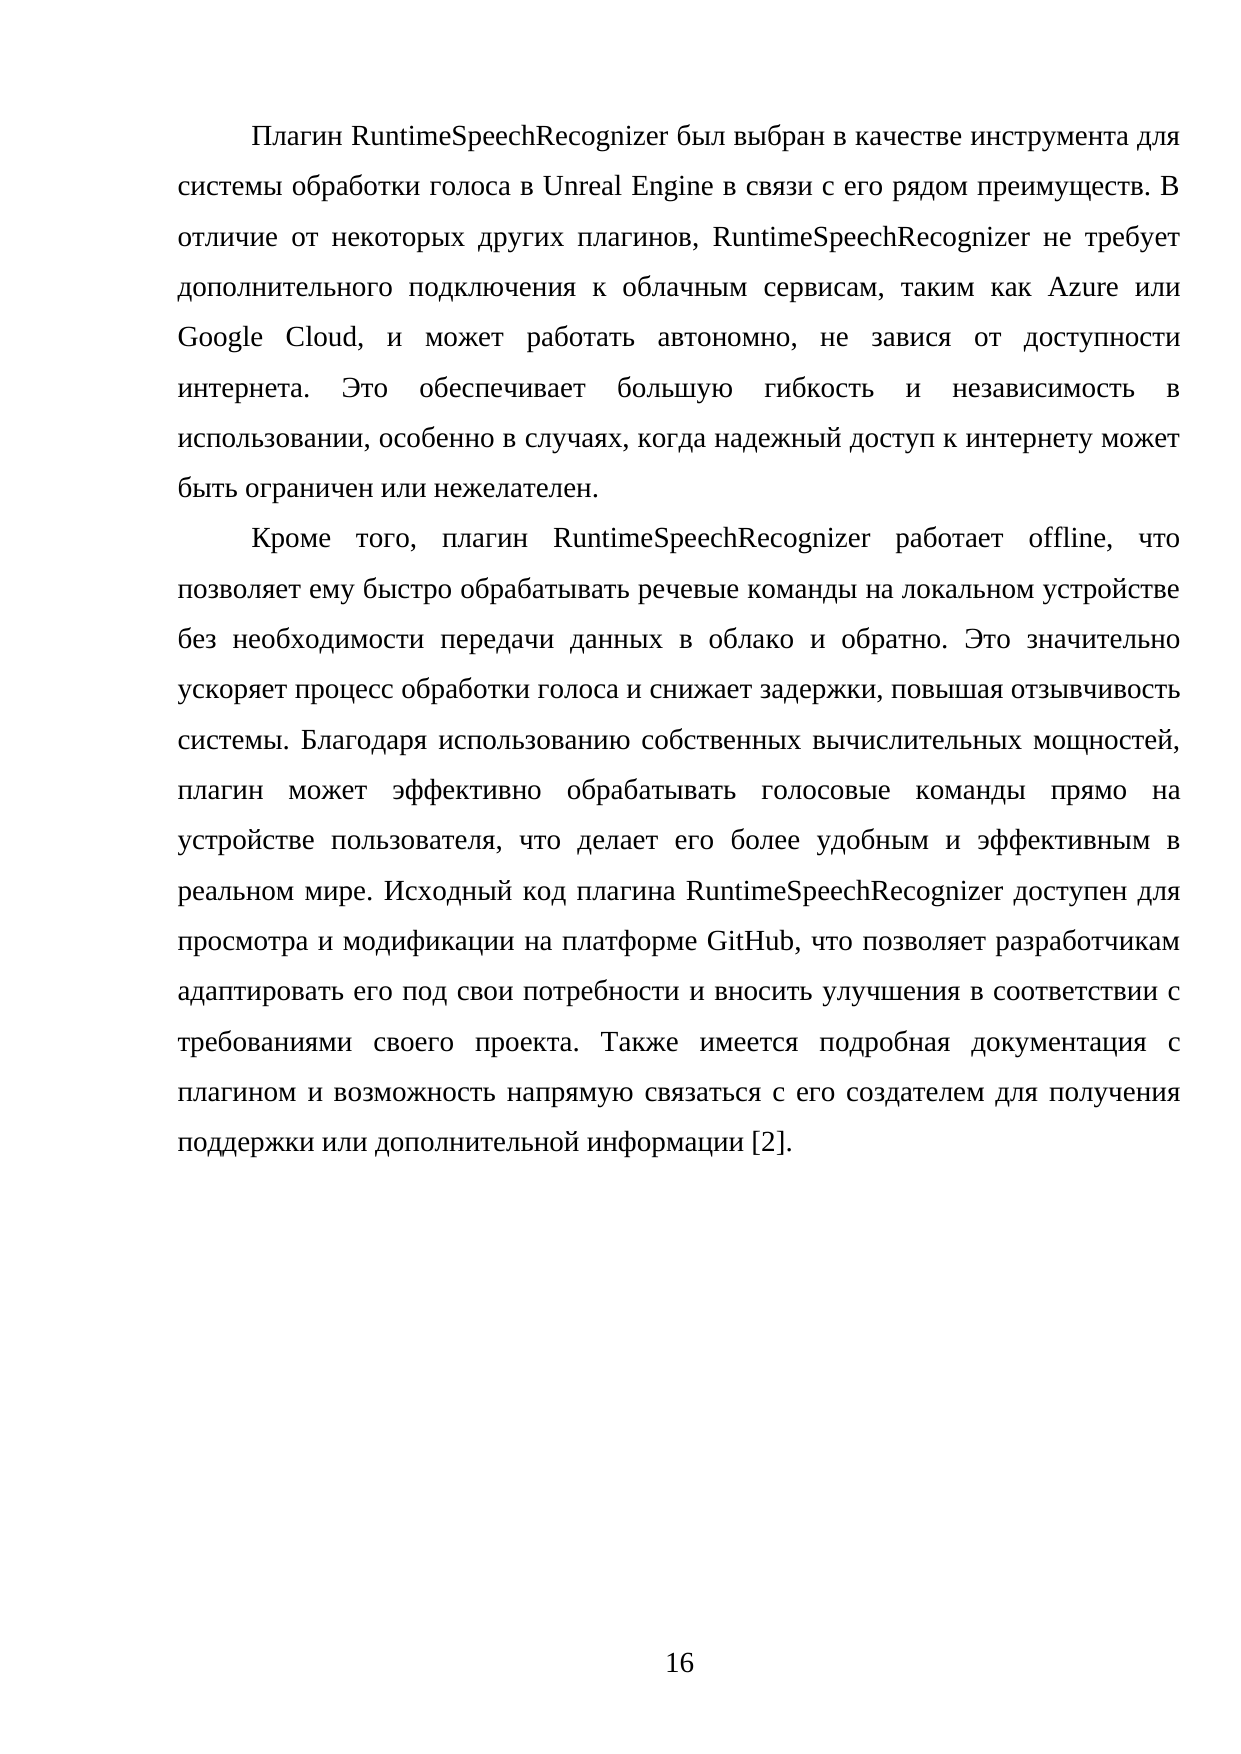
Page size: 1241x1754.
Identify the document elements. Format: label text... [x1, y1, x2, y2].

text Кроме того, плагин RuntimeSpeechRecognizer работает offline, что позволяет ему быстро обрабатывать речевые команды на локальном устройстве без необходимости передачи данных в облако и обратно. Это значительно ускоряет процесс обработки голоса и снижает задержки, повышая отзывчивость системы. Благодаря использованию собственных вычислительных мощностей, плагин может эффективно обрабатывать голосовые команды прямо на устройстве пользователя, что делает его более удобным и эффективным в реальном мире. Исходный код плагина RuntimeSpeechRecognizer доступен для просмотра и модификации на платформе GitHub, что позволяет разработчикам адаптировать его под свои потребности и вносить улучшения в соответствии с требованиями своего проекта. Также имеется подробная документация с плагином и возможность напрямую связаться с его создателем для получения поддержки или дополнительной информации [2]. [177, 521, 1181, 1158]
text Плагин RuntimeSpeechRecognizer был выбран в качестве инструмента для системы обработки голоса в Unreal Engine в связи с его рядом преимуществ. В отличие от некоторых других плагинов, RuntimeSpeechRecognizer не требует дополнительного подключения к облачным сервисам, таким как Azure или Google Cloud, и может работать автономно, не завися от доступности интернета. Это обеспечивает большую гибкость и независимость в использовании, особенно в случаях, когда надежный доступ к интернету может быть ограничен или нежелателен. [177, 118, 1181, 504]
